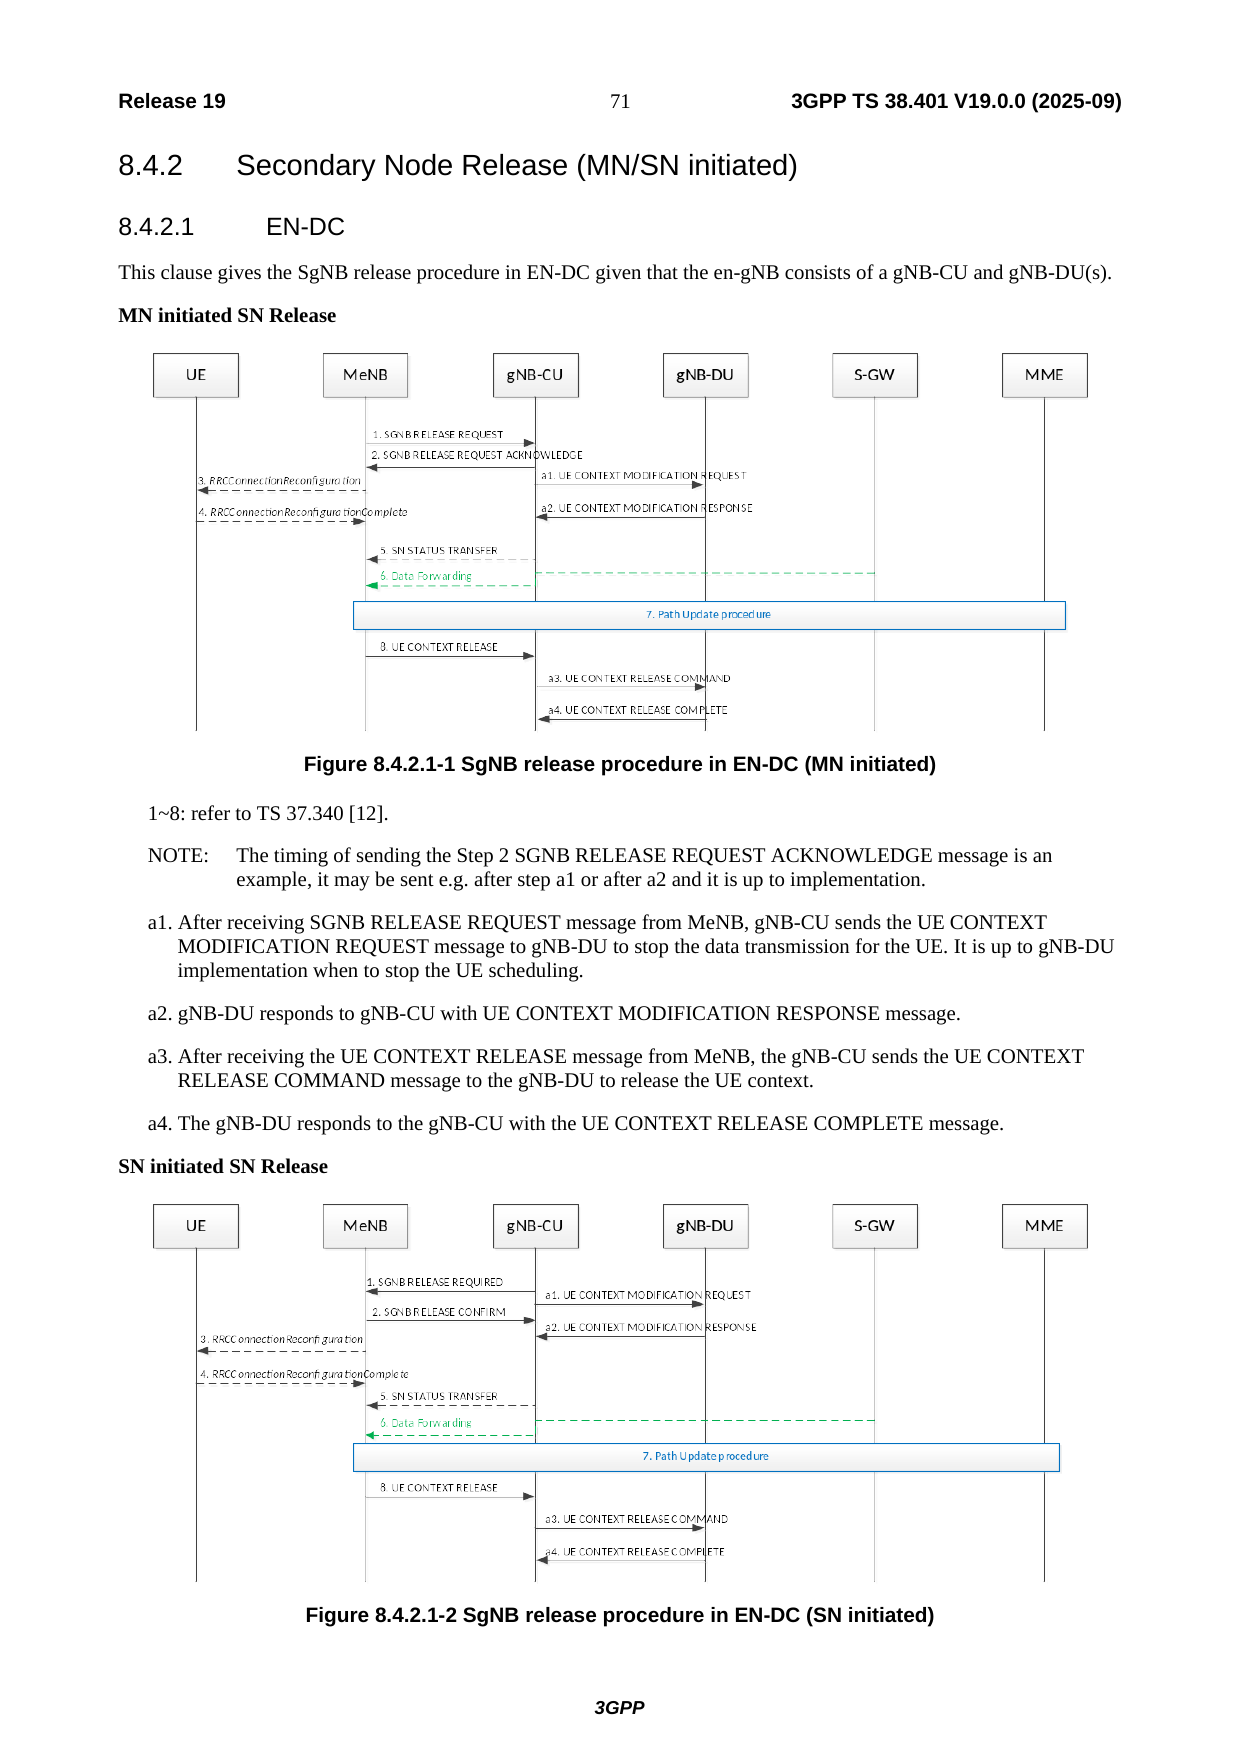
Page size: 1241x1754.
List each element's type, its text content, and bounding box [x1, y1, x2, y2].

text a2. gNB-DU responds to gNB-CU with UE CONTEXT MODIFICATION RESPONSE message. [148, 1001, 1122, 1025]
text a4. The gNB-DU responds to the gNB-CU with the UE CONTEXT RELEASE COMPLETE message. [148, 1111, 1122, 1135]
text SN initiated SN Release [118, 1153, 1122, 1178]
text Figure 8.4.2.1-2 SgNB release procedure in EN-DC (SN initiated) [118, 1602, 1122, 1626]
text Figure 8.4.2.1-1 SgNB release procedure in EN-DC (MN initiated) [118, 751, 1122, 775]
text a1. After receiving SGNB RELEASE REQUEST message from MeNB, gNB-CU sends the UE CONTEXT MODIFICATION REQUEST message to gNB-DU to stop the data transmission for the UE. It is up to gNB-DU implementation when to stop the UE scheduling. [148, 910, 1122, 982]
text 1~8: refer to TS 37.340 [12]. [148, 800, 1122, 824]
text MN initiated SN Release [118, 303, 1122, 327]
subtitle 8.4.2.1 EN-DC [118, 212, 1122, 241]
text NOTE: The timing of sending the Step 2 SGNB RELEASE REQUEST ACKNOWLEDGE message is an example, it may be sent e.g. after step a1 or after a2 and it is up to implementation. [148, 843, 1122, 891]
text a3. After receiving the UE CONTEXT RELEASE message from MeNB, the gNB-CU sends the UE CONTEXT RELEASE COMMAND message to the gNB-DU to release the UE context. [148, 1044, 1122, 1092]
text This clause gives the SgNB release procedure in EN-DC given that the en-gNB consists of a gNB-CU and gNB-DU(s). [118, 260, 1122, 284]
subtitle 8.4.2 Secondary Node Release (MN/SN initiated) [118, 147, 1122, 181]
